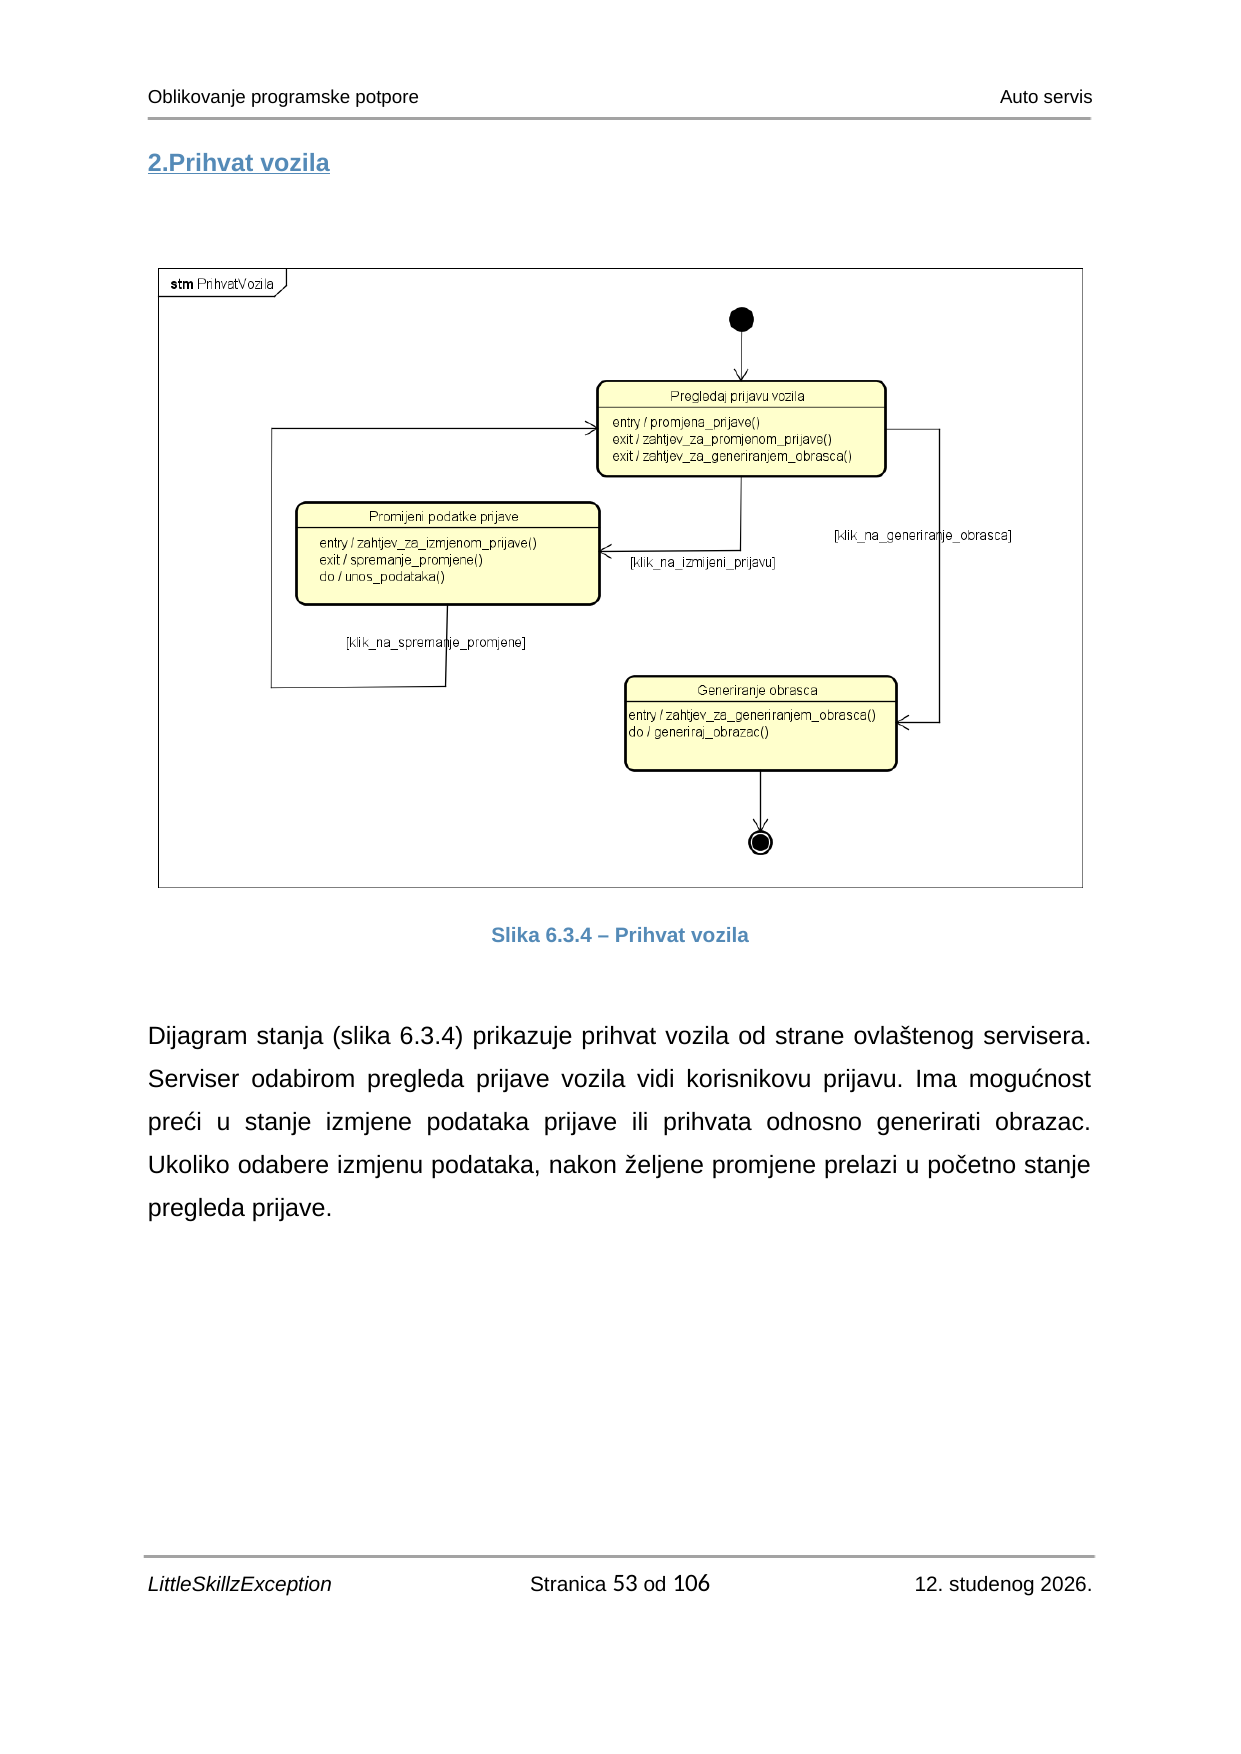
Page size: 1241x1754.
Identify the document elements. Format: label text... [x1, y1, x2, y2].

text Dijagram stanja (slika 6.3.4) prikazuje prihvat vozila od strane ovlaštenog servisera. Serviser odabirom pregleda prijave vozila vidi korisnikovu prijavu. Ima mogućnost preći u stanje izmjene podataka prijave ili prihvata odnosno generirati obrazac. Ukoliko odabere izmjenu podataka, nakon željene promjene prelazi u početno stanje pregleda prijave. [148, 1021, 1093, 1222]
text 2.Prihvat vozila [148, 148, 1093, 176]
text Slika 6.3.4 – Prihvat vozila [148, 922, 1093, 946]
picture [147, 257, 1093, 898]
